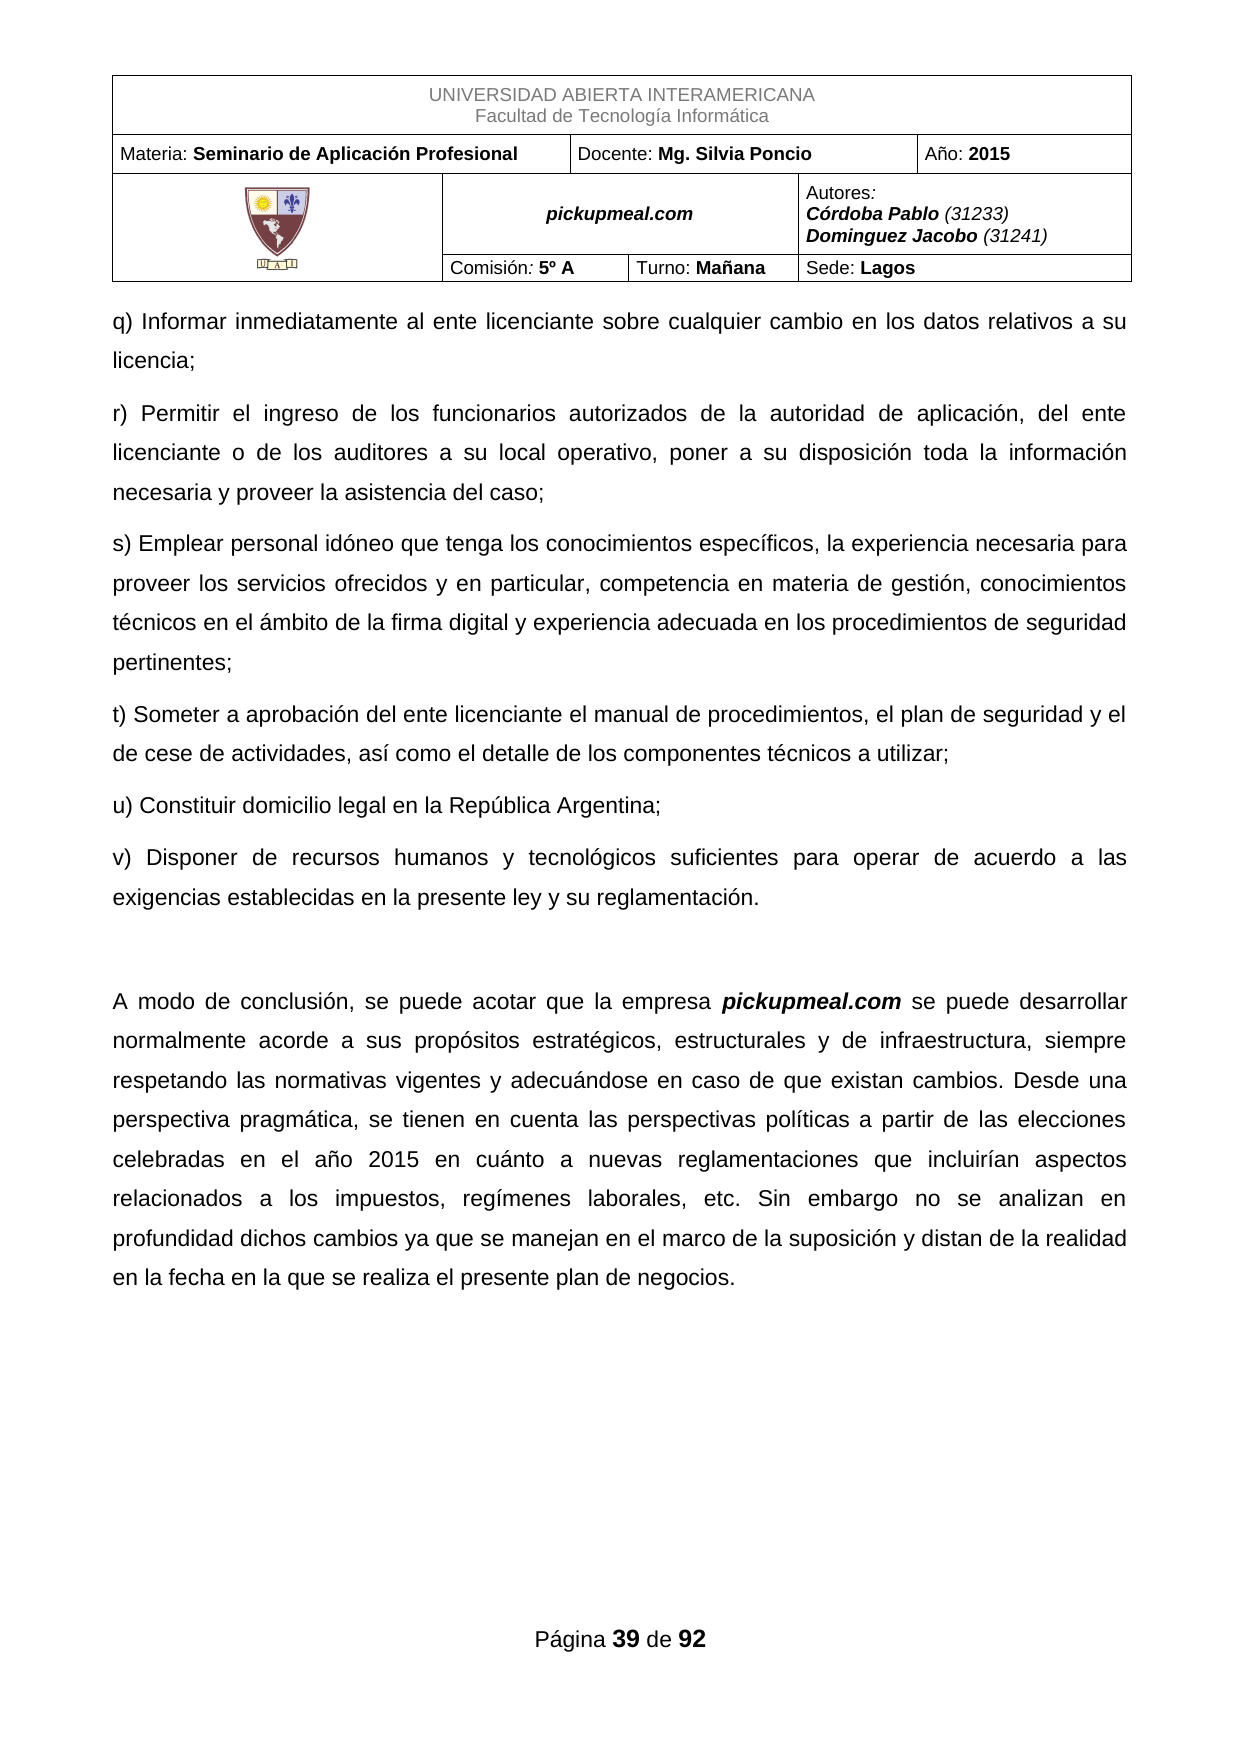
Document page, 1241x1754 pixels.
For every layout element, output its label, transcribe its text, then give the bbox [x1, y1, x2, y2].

text A modo de conclusión, se puede acotar que la empresa pickupmeal.com se puede desarrollar normalmente acorde a sus propósitos estratégicos, estructurales y de infraestructura, siempre respetando las normativas vigentes y adecuándose en caso de que existan cambios. Desde una perspectiva pragmática, se tienen en cuenta las perspectivas políticas a partir de las elecciones celebradas en el año 2015 en cuánto a nuevas reglamentaciones que incluirían aspectos relacionados a los impuestos, regímenes laborales, etc. Sin embargo no se analizan en profundidad dichos cambios ya que se manejan en el marco de la suposición y distan de la realidad en la fecha en la que se realiza el presente plan de negocios. [112, 988, 1128, 1290]
text q) Informar inmediatamente al ente licenciante sobre cualquier cambio en los datos relativos a su licencia; [112, 308, 1128, 374]
text r) Permitir el ingreso de los funcionarios autorizados de la autoridad de aplicación, del ente licenciante o de los auditores a su local operativo, poner a su disposición toda la información necesaria y proveer la asistencia del caso; [112, 399, 1128, 505]
text s) Emplear personal idóneo que tenga los conocimientos específicos, la experiencia necesaria para proveer los servicios ofrecidos y en particular, competencia en materia de gestión, conocimientos técnicos en el ámbito de la firma digital y experiencia adecuada en los procedimientos de seguridad pertinentes; [112, 530, 1128, 675]
text v) Disponer de recursos humanos y tecnológicos suficientes para operar de acuerdo a las exigencias establecidas en la presente ley y su reglamentación. [112, 844, 1128, 910]
text u) Constituir domicilio legal en la República Argentina; [112, 792, 1128, 819]
picture [230, 182, 325, 273]
text t) Someter a aprobación del ente licenciante el manual de procedimientos, el plan de seguridad y el de cese de actividades, así como el detalle de los componentes técnicos a utilizar; [112, 701, 1128, 767]
